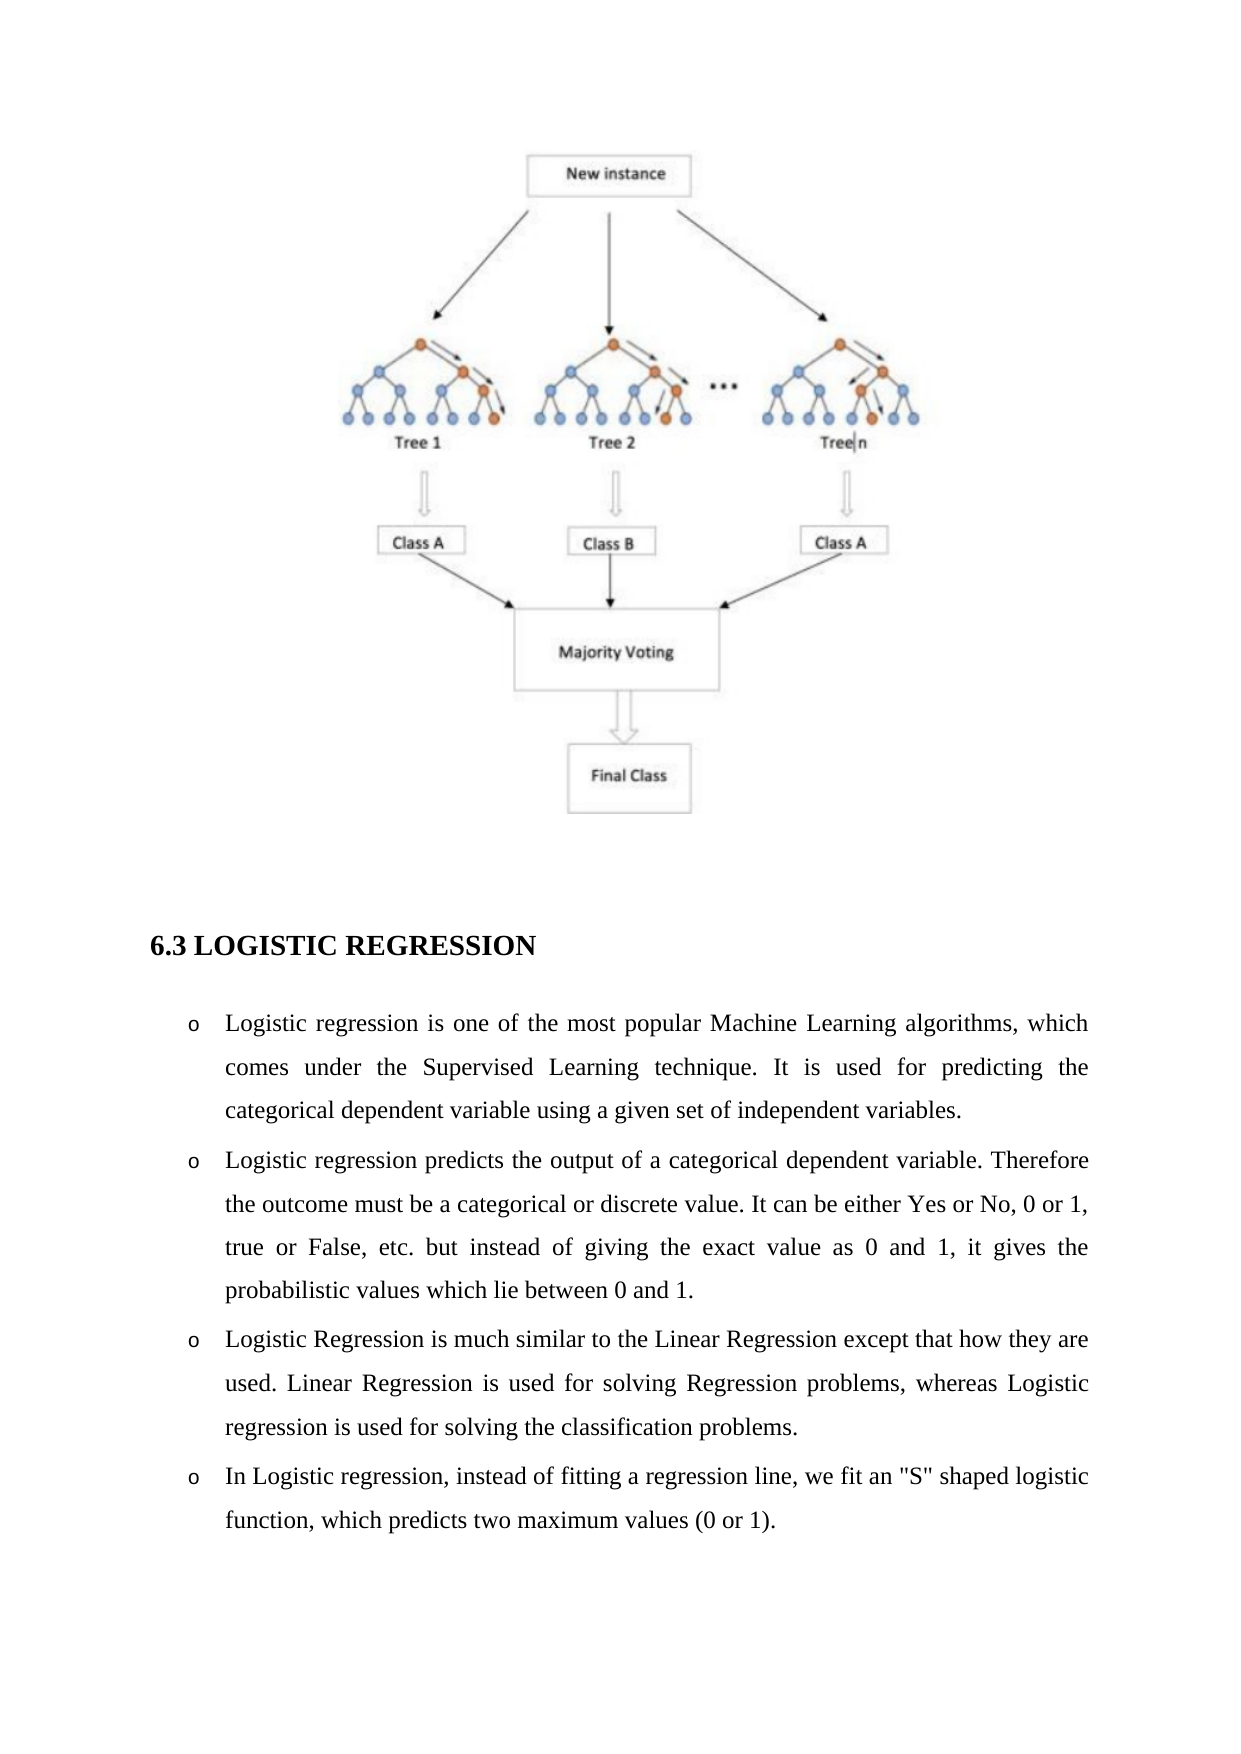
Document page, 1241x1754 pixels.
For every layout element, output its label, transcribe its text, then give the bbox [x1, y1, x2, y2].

list Logistic regression predicts the output of a categorical dependent variable. Therefore the outcome must be a categorical or discrete value. It can be either Yes or No, 0 or 1, true or False, etc. but instead of giving the exact value as 0 and 1, it gives the probabilistic values which lie between 0 and 1. [187, 1145, 1090, 1304]
list Logistic regression is one of the most popular Machine Learning algorithms, which comes under the Supervised Learning technique. It is used for predicting the categorical dependent variable using a given set of independent variables. [187, 1008, 1090, 1124]
subtitle 6.3 LOGISTIC REGRESSION [150, 928, 1090, 962]
picture [337, 150, 940, 814]
list Logistic Regression is much similar to the Linear Regression except that how they are used. Linear Regression is used for solving Regression problems, whereas Logistic regression is used for solving the classification problems. [187, 1324, 1090, 1440]
list In Logistic regression, instead of fitting a regression line, we fit an "S" shaped logistic function, which predicts two maximum values (0 or 1). [187, 1461, 1090, 1534]
